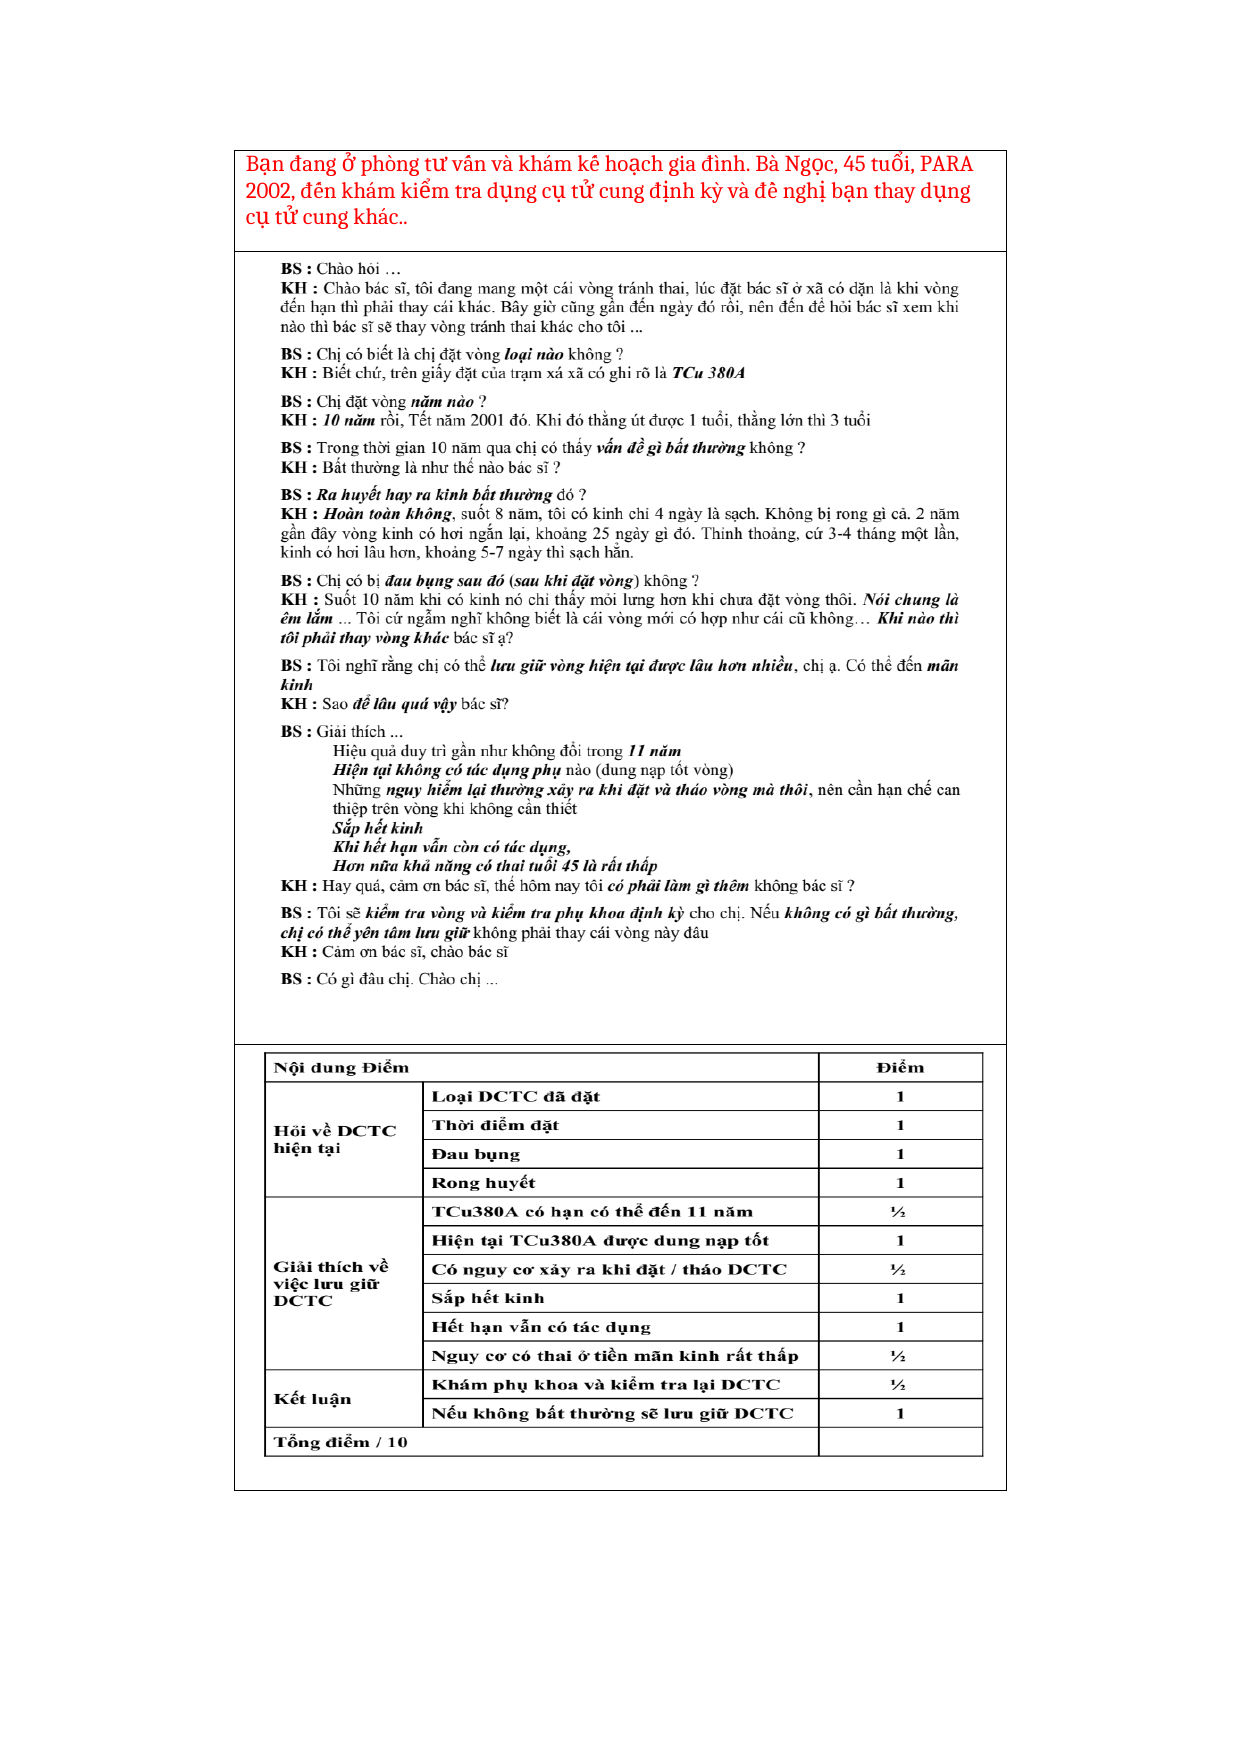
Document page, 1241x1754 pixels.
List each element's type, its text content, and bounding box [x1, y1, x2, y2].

picture [245, 252, 990, 1020]
picture [245, 1045, 996, 1466]
table_cell [235, 1045, 1006, 1490]
table_cell [235, 252, 1006, 1044]
table_cell Bạn đang ở phòng tư vấn và khám kế hoạch gia đình. Bà Ngọc, 45 tuổi, PARA 2002, đến khám kiểm tra dụng cụ tử cung định kỳ và đề nghị bạn thay dụng cụ tử cung khác.. [235, 151, 1006, 251]
